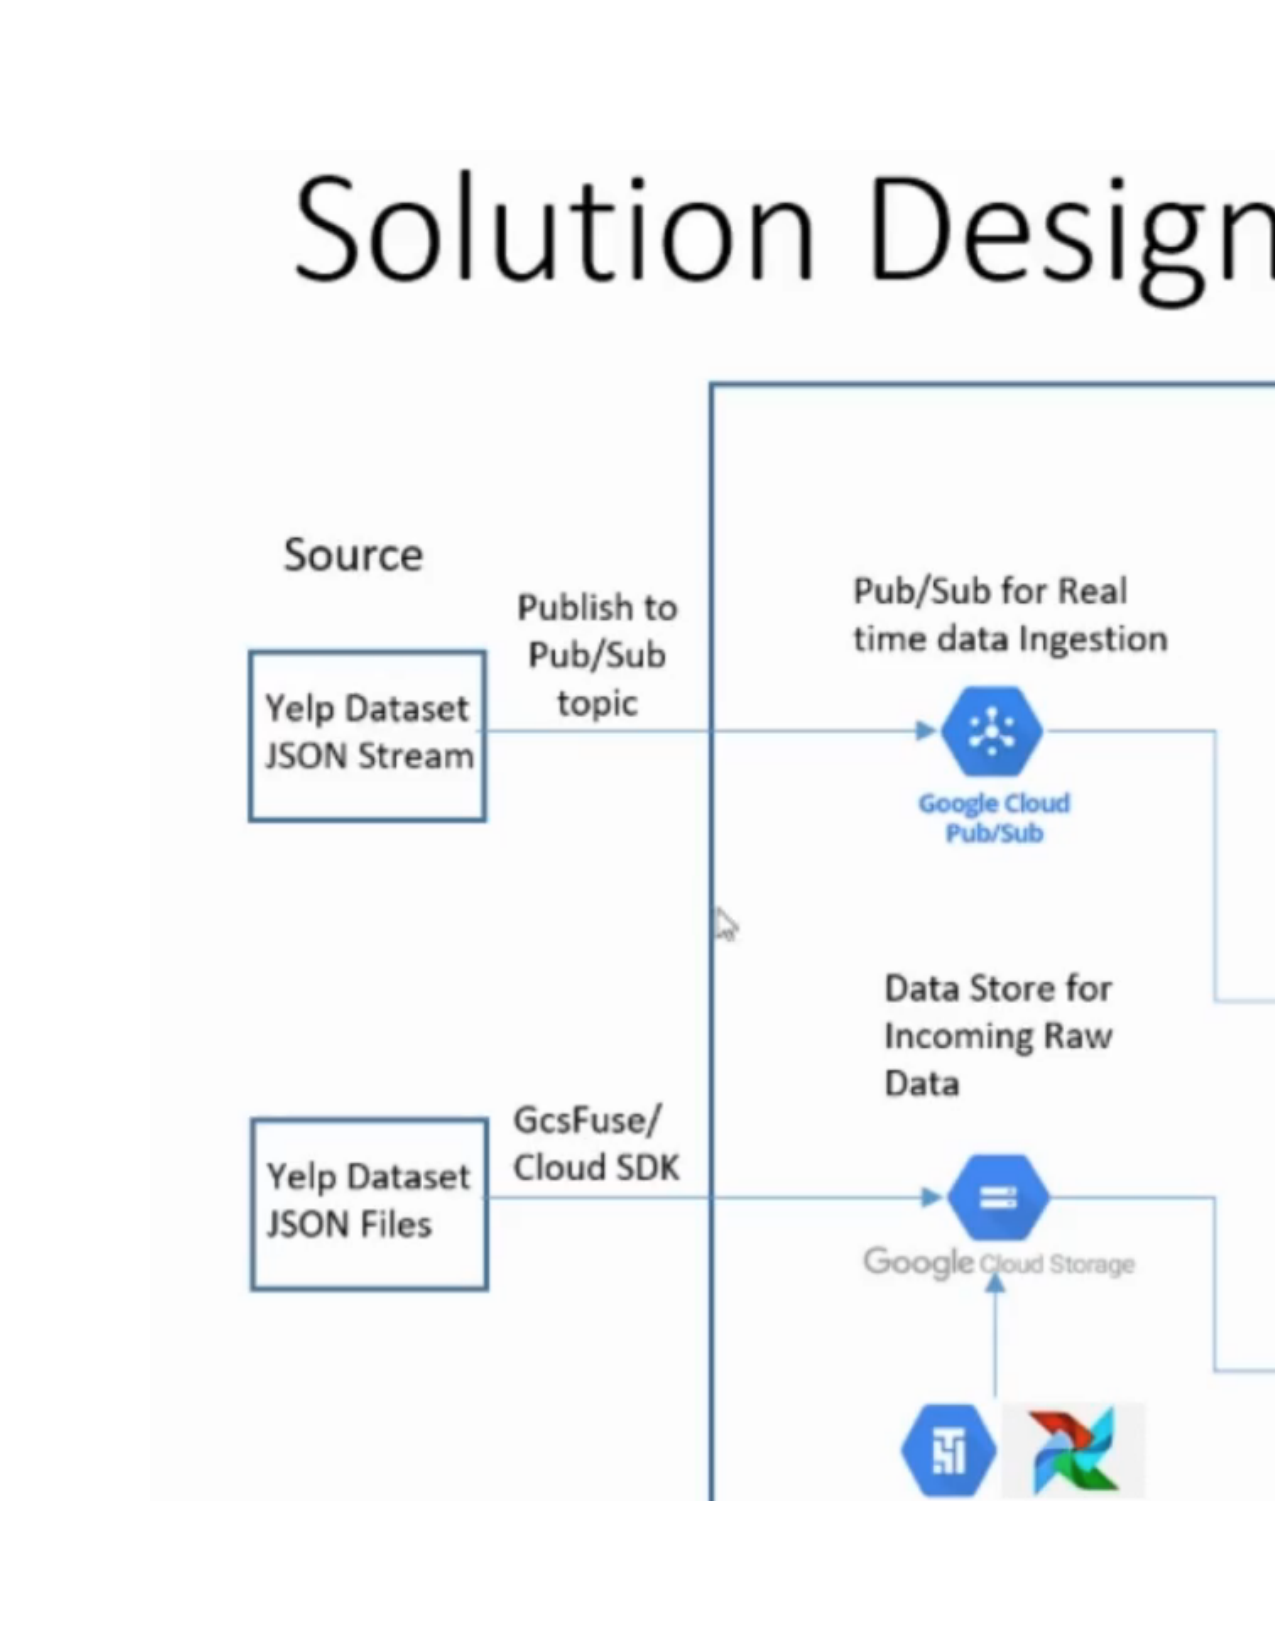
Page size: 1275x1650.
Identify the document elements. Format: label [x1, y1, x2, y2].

picture [150, 150, 1275, 1501]
